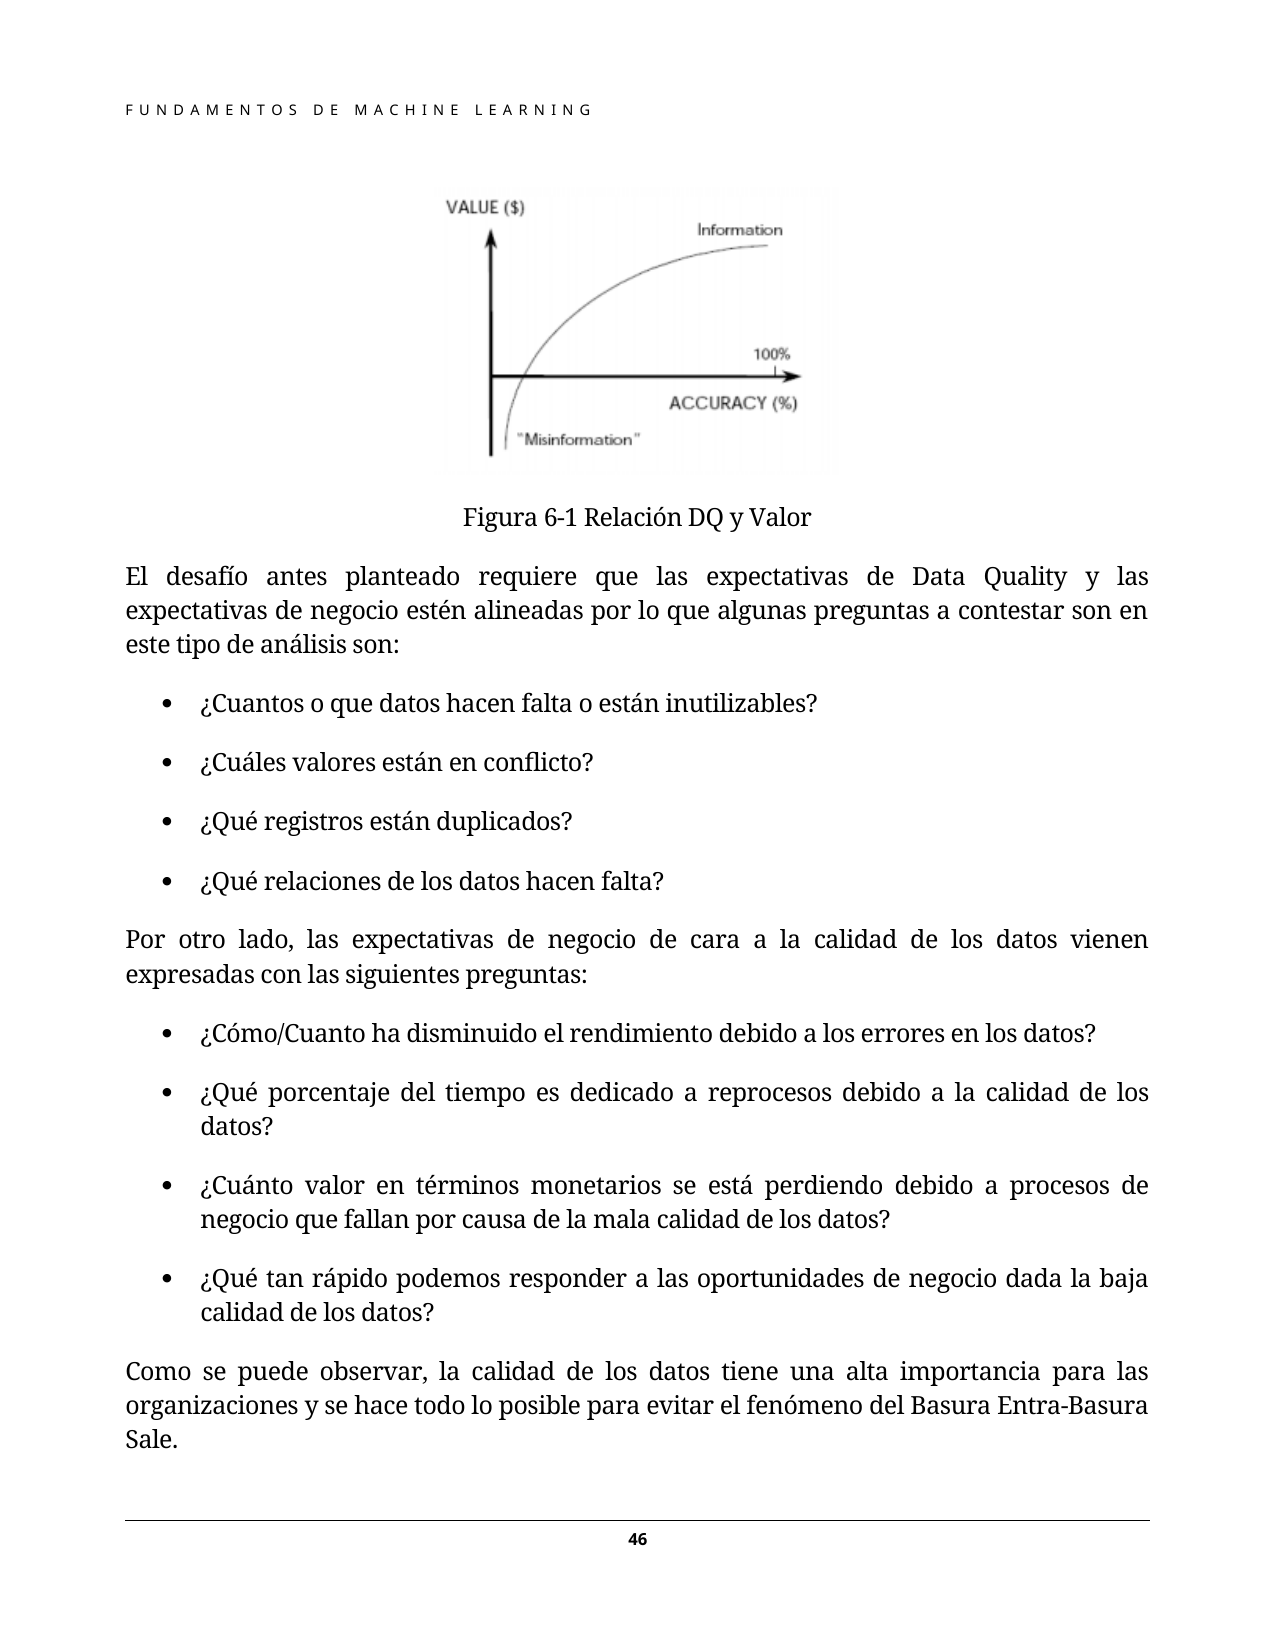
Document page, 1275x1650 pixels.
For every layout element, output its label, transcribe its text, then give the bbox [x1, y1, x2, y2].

text El desafío antes planteado requiere que las expectativas de Data Quality y las expectativas de negocio estén alineadas por lo que algunas preguntas a contestar son en este tipo de análisis son: [125, 559, 1150, 661]
list ¿Qué registros están duplicados? [163, 804, 1150, 838]
list ¿Qué tan rápido podemos responder a las oportunidades de negocio dada la baja calidad de los datos? [163, 1261, 1150, 1329]
list ¿Qué relaciones de los datos hacen falta? [163, 863, 1150, 897]
text Figura 6-1 Relación DQ y Valor [125, 500, 1150, 534]
list ¿Cuánto valor en términos monetarios se está perdiendo debido a procesos de negocio que fallan por causa de la mala calidad de los datos? [163, 1167, 1150, 1236]
picture [433, 187, 842, 475]
text Por otro lado, las expectativas de negocio de cara a la calidad de los datos vienen expresadas con las siguientes preguntas: [125, 922, 1150, 990]
list ¿Cómo/Cuanto ha disminuido el rendimiento debido a los errores en los datos? [163, 1015, 1150, 1049]
list ¿Cuantos o que datos hacen falta o están inutilizables? [163, 686, 1150, 720]
list ¿Qué porcentaje del tiempo es dedicado a reprocesos debido a la calidad de los datos? [163, 1074, 1150, 1142]
list ¿Cuáles valores están en conflicto? [163, 745, 1150, 779]
text Como se puede observar, la calidad de los datos tiene una alta importancia para las organizaciones y se hace todo lo posible para evitar el fenómeno del Basura Entra-Basura Sale. [125, 1354, 1150, 1456]
